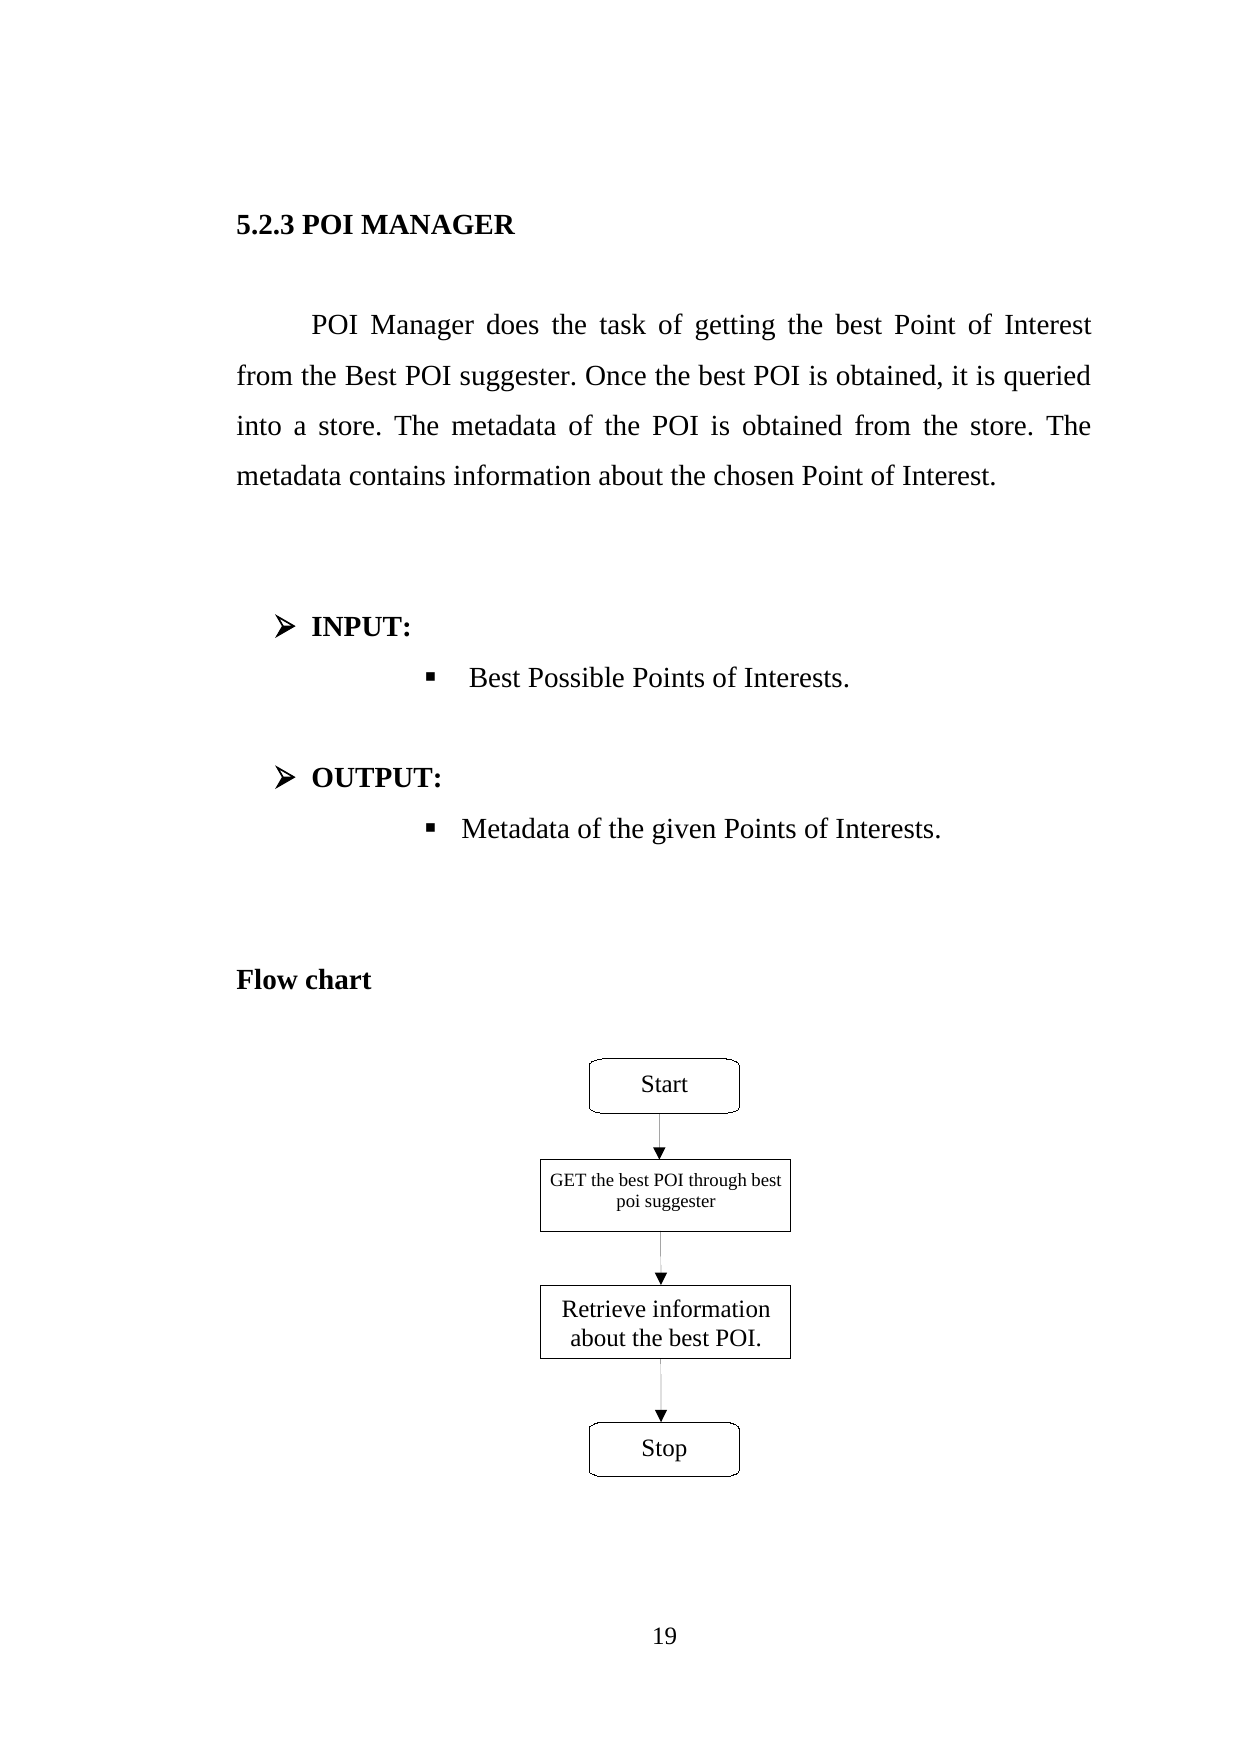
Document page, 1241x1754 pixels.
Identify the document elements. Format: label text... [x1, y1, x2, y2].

text POI Manager does the task of getting the best Point of Interest from the Best POI suggester. Once the best POI is obtained, it is queried into a store. The metadata of the POI is obtained from the store. The metadata contains information about the chosen Point of Interest. [236, 307, 1092, 492]
list INPUT: [274, 609, 1092, 643]
text 5.2.3 POI MANAGER [236, 207, 1092, 240]
text Flow chart [236, 962, 1092, 995]
list OUTPUT: [274, 760, 1092, 794]
list Best Possible Points of Interests. [424, 660, 1092, 693]
list Metadata of the given Points of Interests. [424, 811, 1092, 844]
